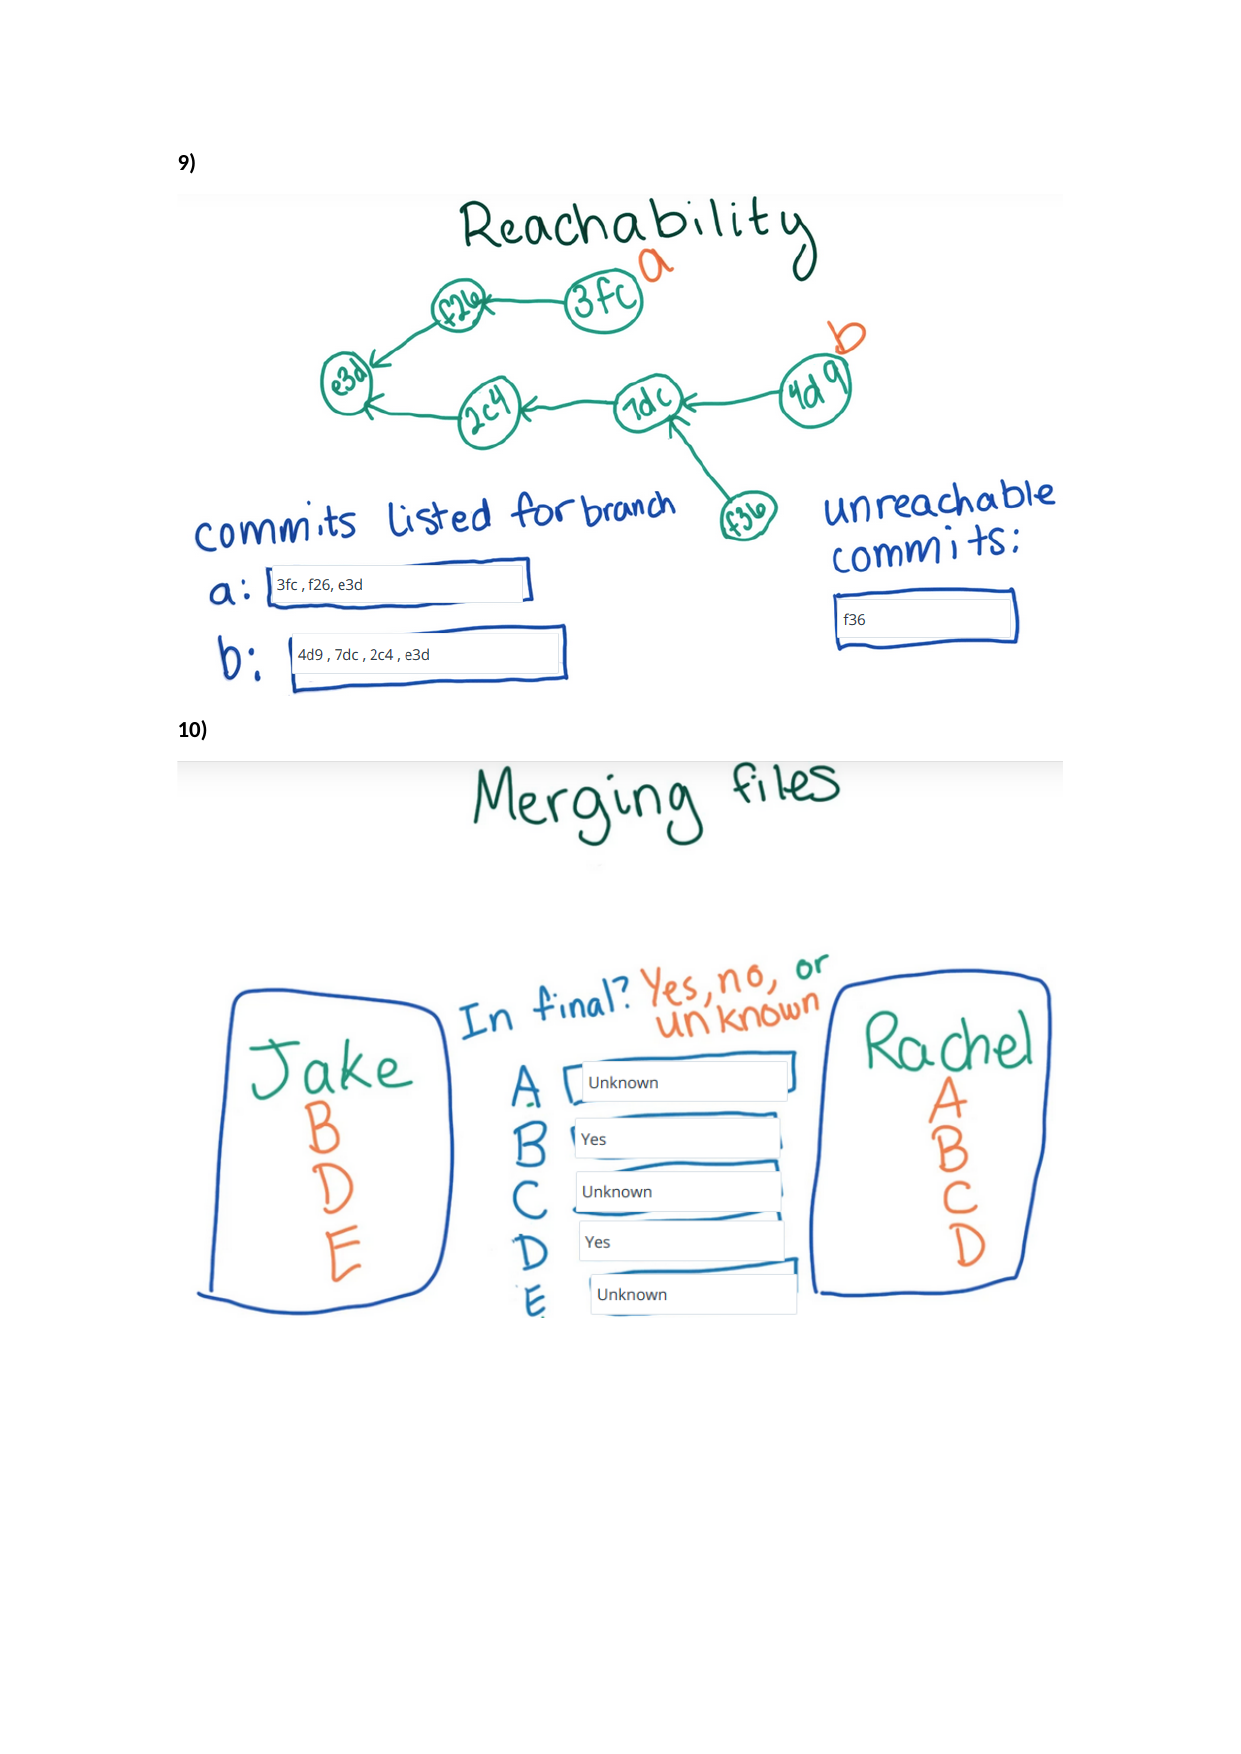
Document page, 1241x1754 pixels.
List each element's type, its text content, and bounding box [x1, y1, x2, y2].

picture [177, 761, 1063, 1318]
picture [177, 194, 1063, 696]
text 9) [177, 148, 1063, 176]
text 10) [177, 715, 1063, 743]
